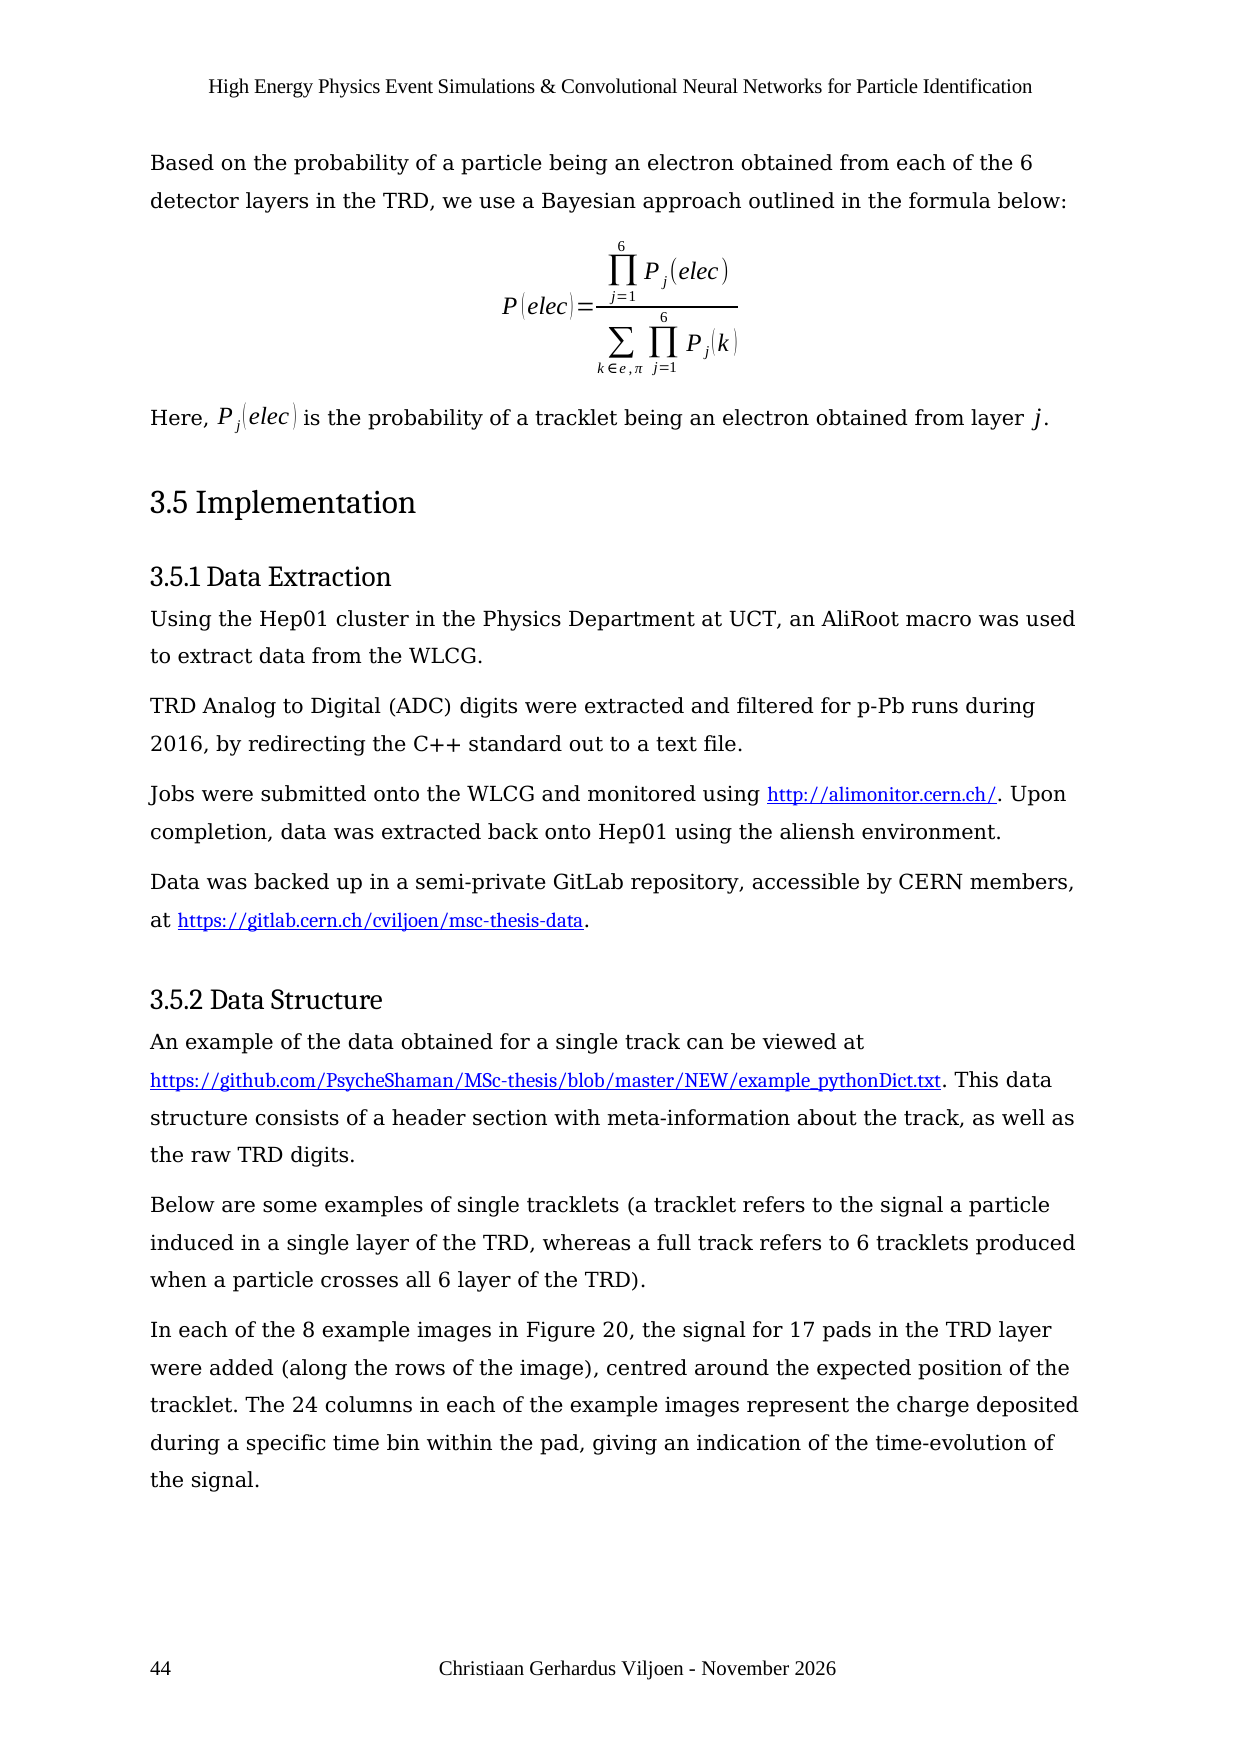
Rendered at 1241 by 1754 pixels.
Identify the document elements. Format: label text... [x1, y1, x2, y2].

subtitle Data Structure [150, 983, 1090, 1016]
text Jobs were submitted onto the WLCG and monitored using http://alimonitor.cern.ch/. Upon completion, data was extracted back onto Hep01 using the aliensh environment. [150, 781, 1090, 844]
text Using the Hep01 cluster in the Physics Department at UCT, an AliRoot macro was used to extract data from the WLCG. [150, 606, 1090, 668]
text In each of the 8 example images in Figure 20, the signal for 17 pads in the TRD layer were added (along the rows of the image), centred around the expected position of the tracklet. The 24 columns in each of the example images represent the charge deposited during a specific time bin within the pad, giving an indication of the time-evolution of the signal. [150, 1317, 1090, 1492]
subtitle Implementation [150, 484, 1090, 522]
text Based on the probability of a particle being an electron obtained from each of the 6 detector layers in the TRD, we use a Bayesian approach outlined in the formula below: [150, 150, 1090, 212]
text An example of the data obtained for a single track can be viewed at https://github.com/PsycheShaman/MSc-thesis/blob/master/NEW/example_pythonDict.txt. This data structure consists of a header section with meta-information about the track, as well as the raw TRD digits. [150, 1029, 1090, 1167]
text Data was backed up in a semi-private GitLab repository, accessible by CERN members, at https://gitlab.cern.ch/cviljoen/msc-thesis-data. [150, 869, 1090, 932]
subtitle Data Extraction [150, 560, 1090, 593]
text TRD Analog to Digital (ADC) digits were extracted and filtered for p-Pb runs during 2016, by redirecting the C++ standard out to a text file. [150, 693, 1090, 756]
text Below are some examples of single tracklets (a tracklet refers to the signal a particle induced in a single layer of the TRD, whereas a full track refers to 6 tracklets produced when a particle crosses all 6 layer of the TRD). [150, 1192, 1090, 1292]
text Here, is the probability of a tracklet being an electron obtained from layer . [150, 401, 1090, 434]
